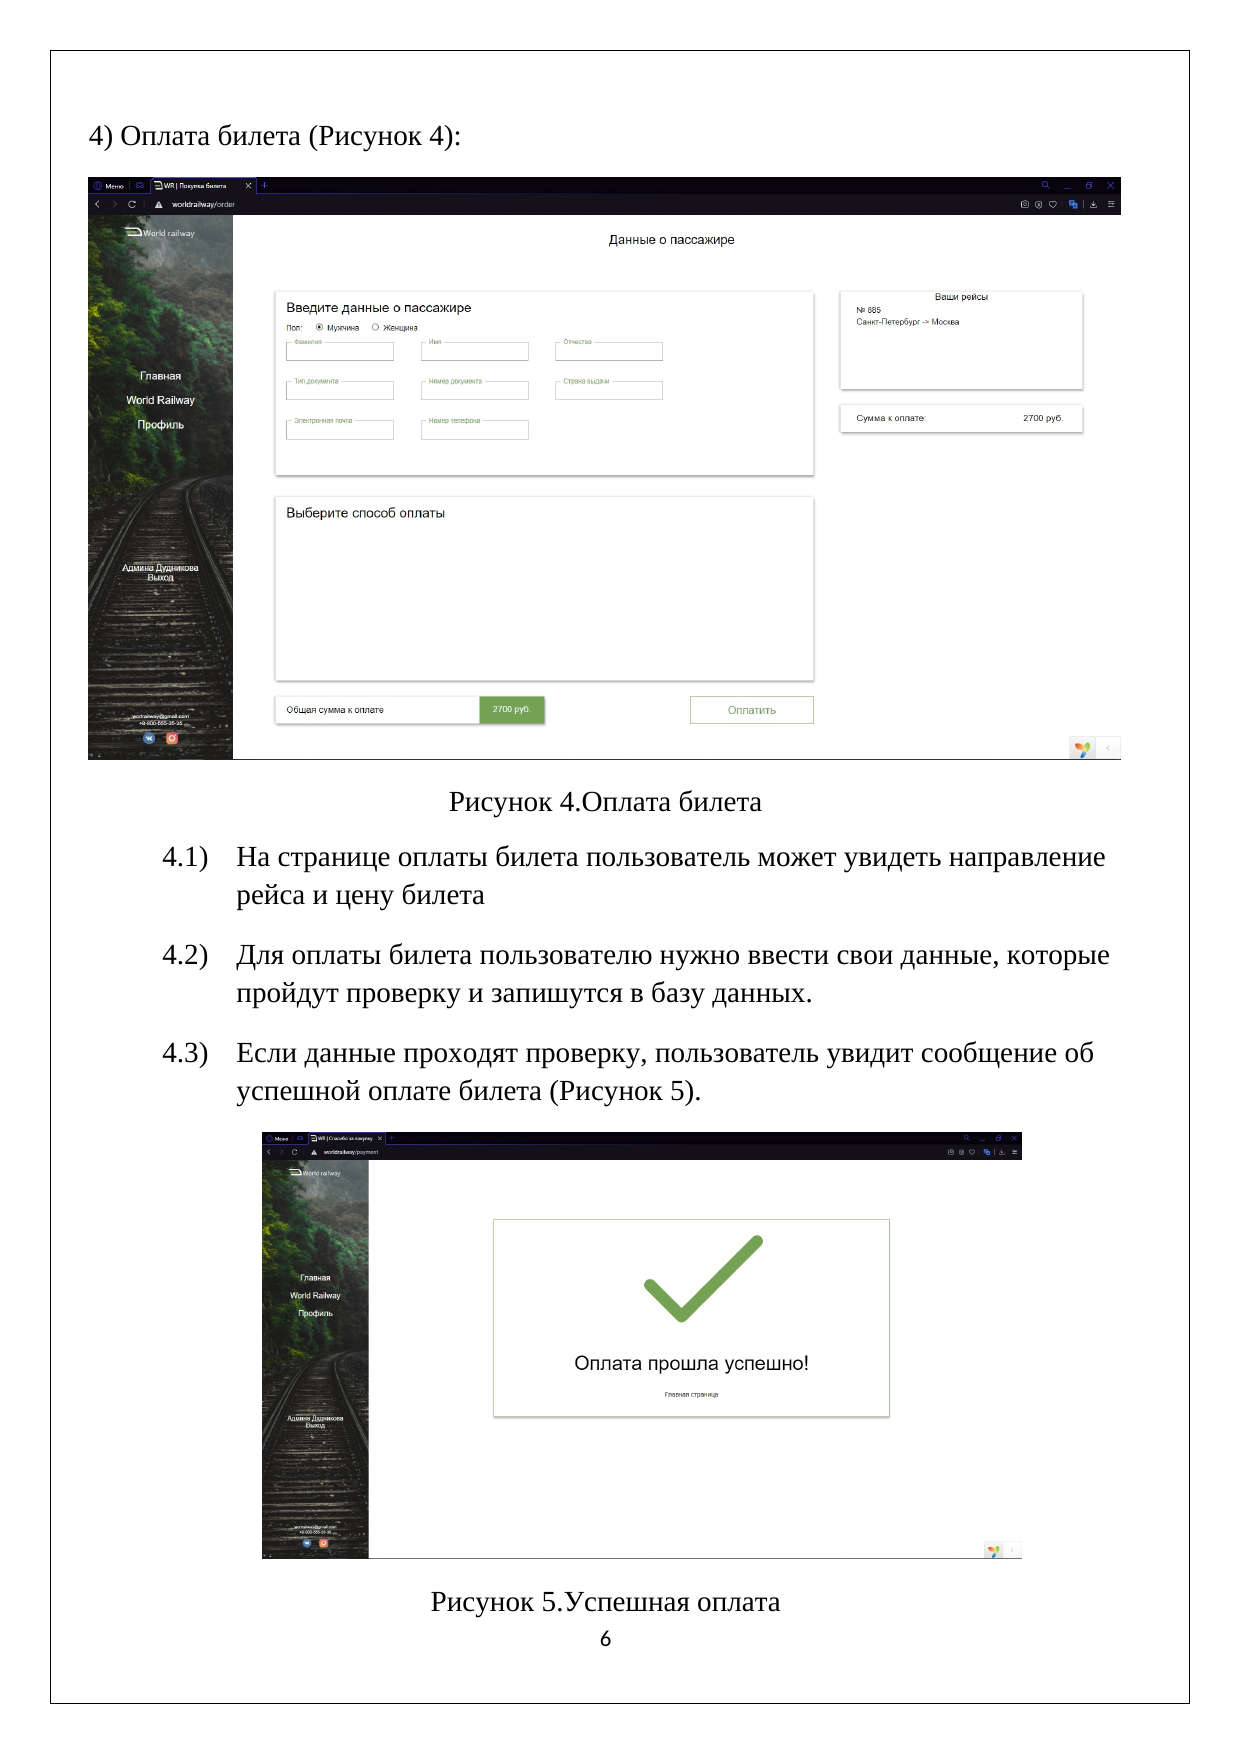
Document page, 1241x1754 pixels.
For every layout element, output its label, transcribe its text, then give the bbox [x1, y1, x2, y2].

text 4.1) На странице оплаты билета пользователь может увидеть направление рейса и цену билета [162, 839, 1122, 911]
text Рисунок 5.Успешная оплата [89, 1584, 1122, 1617]
picture [262, 1132, 1022, 1559]
text 4.3) Если данные проходят проверку, пользователь увидит сообщение об успешной оплате билета (Рисунок 5). [162, 1035, 1122, 1107]
picture [88, 177, 1121, 760]
text 4) Оплата билета (Рисунок 4): [89, 118, 1122, 152]
text Рисунок 4.Оплата билета [89, 784, 1122, 818]
text 4.2) Для оплаты билета пользователю нужно ввести свои данные, которые пройдут проверку и запишутся в базу данных. [162, 937, 1122, 1009]
